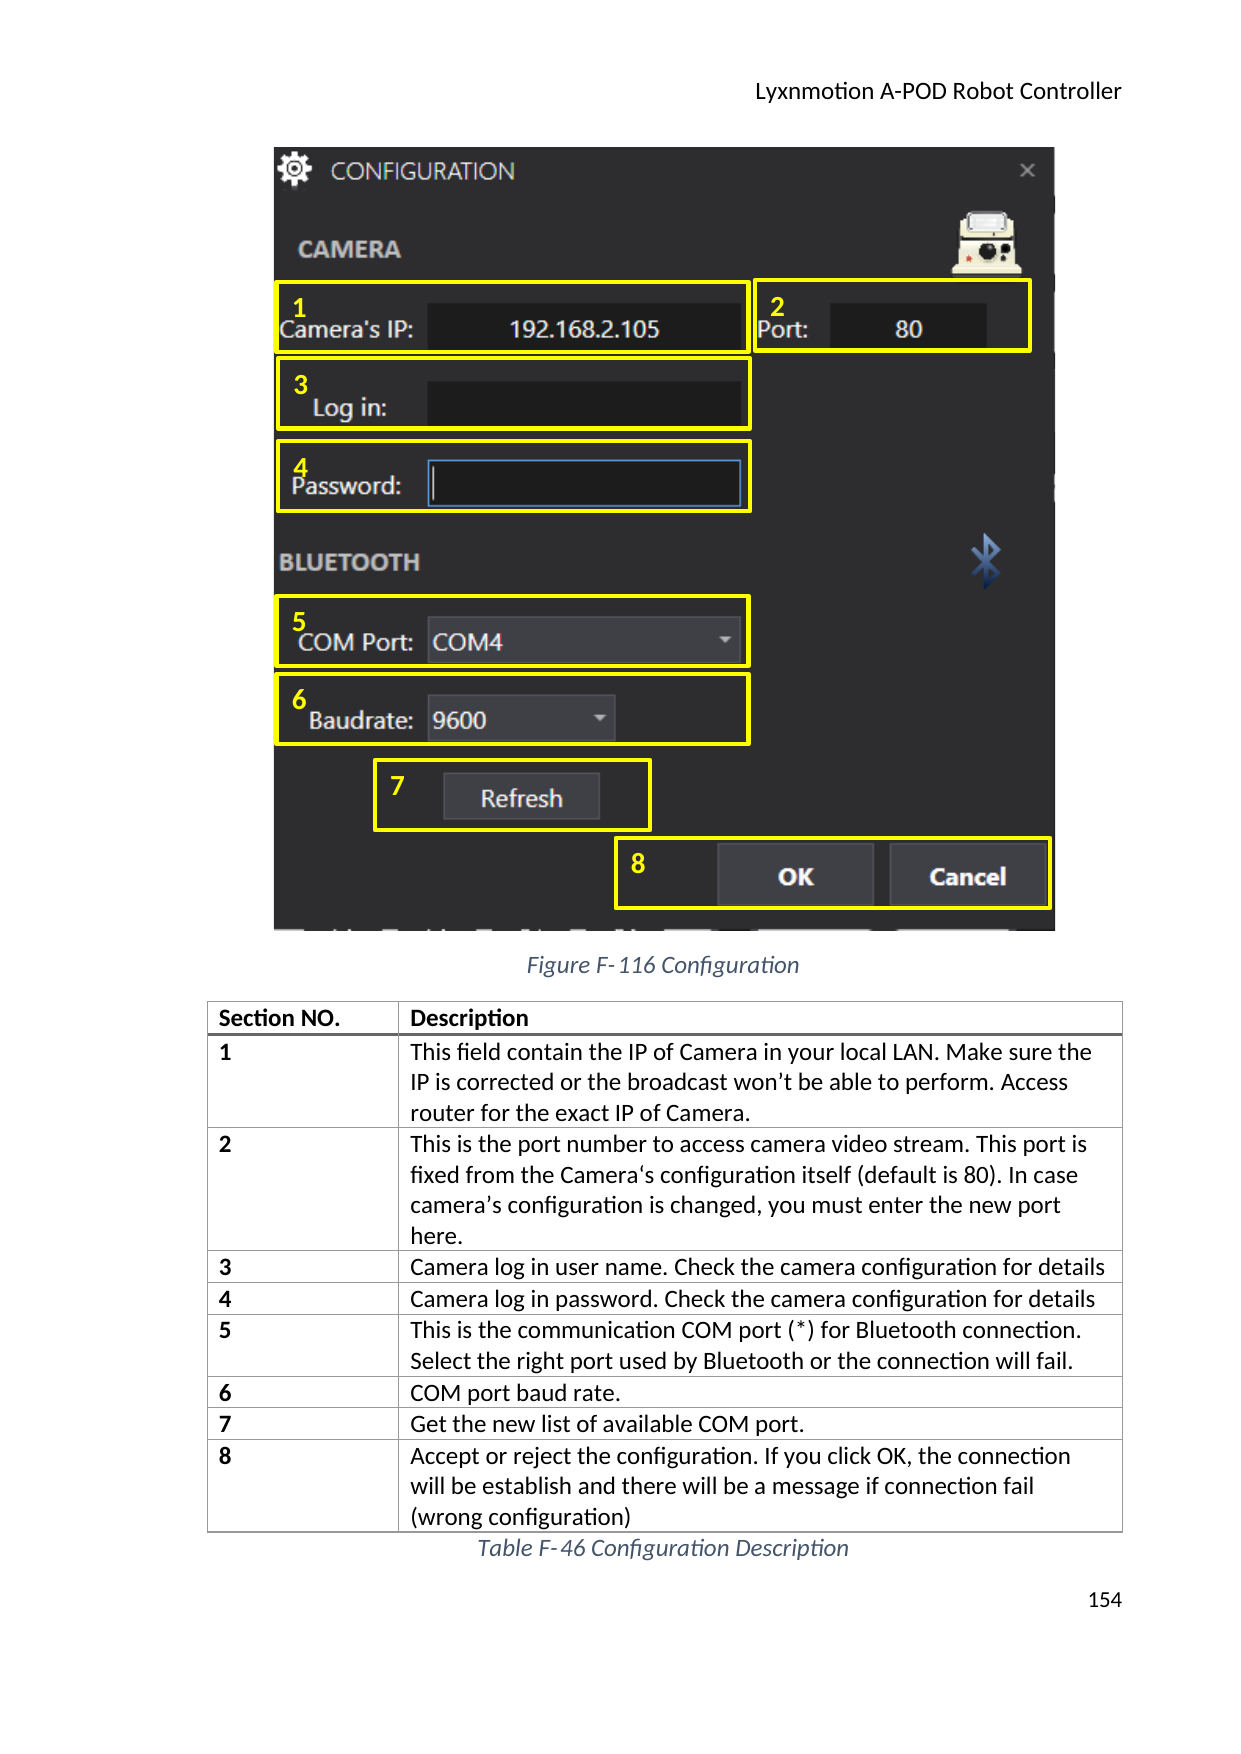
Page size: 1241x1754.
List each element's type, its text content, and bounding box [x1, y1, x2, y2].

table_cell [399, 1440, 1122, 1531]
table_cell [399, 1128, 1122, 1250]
text Figure - Configuration [207, 950, 1122, 980]
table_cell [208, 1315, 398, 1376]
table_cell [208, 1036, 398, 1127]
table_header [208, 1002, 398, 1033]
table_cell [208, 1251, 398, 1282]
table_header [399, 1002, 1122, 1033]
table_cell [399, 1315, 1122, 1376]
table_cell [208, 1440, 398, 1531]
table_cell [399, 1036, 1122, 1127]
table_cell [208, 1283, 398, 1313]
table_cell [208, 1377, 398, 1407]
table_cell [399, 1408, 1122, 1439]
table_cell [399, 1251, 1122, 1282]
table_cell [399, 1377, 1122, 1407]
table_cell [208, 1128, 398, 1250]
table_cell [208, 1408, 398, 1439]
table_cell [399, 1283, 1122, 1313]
picture [273, 147, 1055, 931]
text Table - Configuration Description [207, 1533, 1122, 1563]
